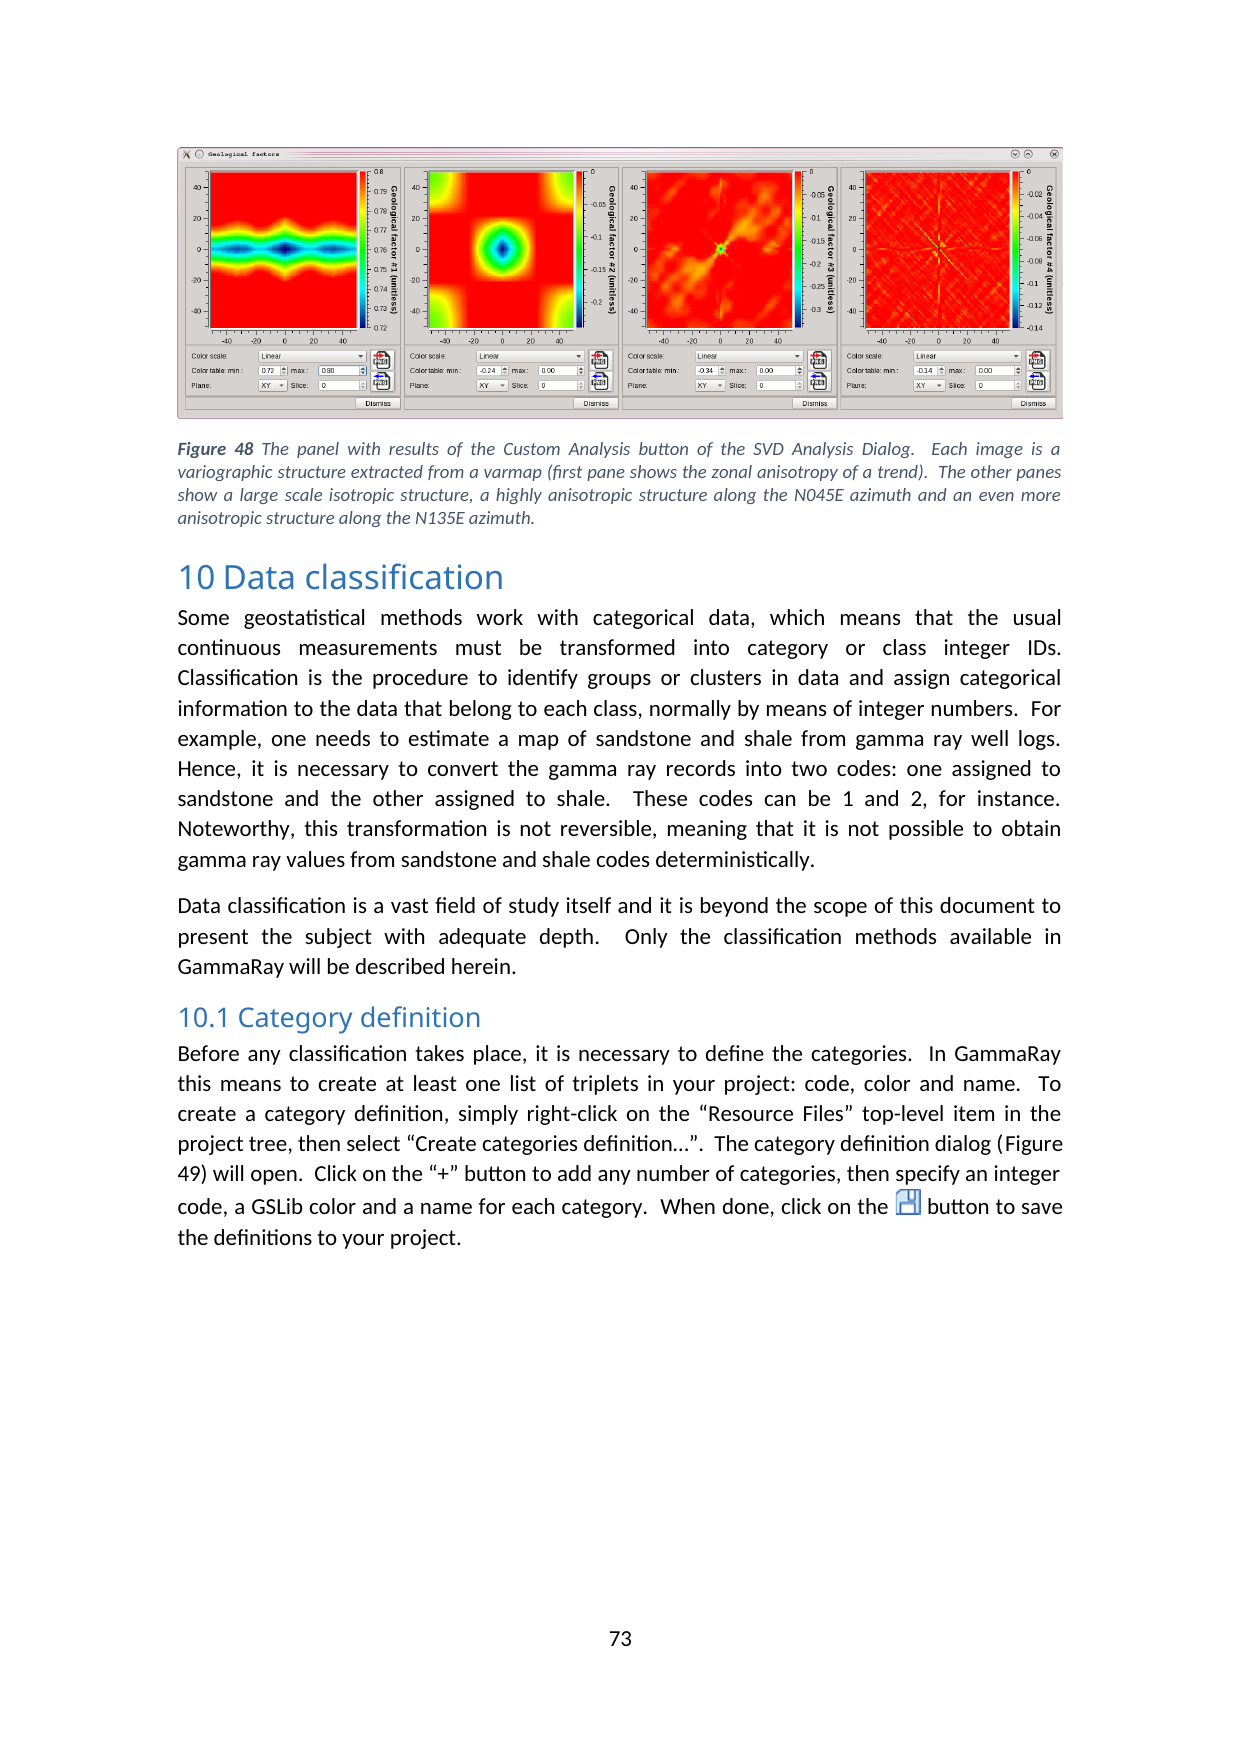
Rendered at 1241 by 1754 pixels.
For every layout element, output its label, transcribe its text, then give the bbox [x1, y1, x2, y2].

text Data classification is a vast field of study itself and it is beyond the scope of this document to present the subject with adequate depth. Only the classification methods available in GammaRay will be described herein. [177, 892, 1063, 980]
subtitle Category definition [177, 999, 1063, 1036]
text Before any classification takes place, it is necessary to define the categories. In GammaRay this means to create at least one list of triplets in your project: code, color and name. To create a category definition, simply right-click on the “Resource Files” top-level item in the project tree, then select “Create categories definition…”. The category definition dialog (Figure 45) will open. Click on the “+” button to add any number of categories, then specify an integer code, a GSLib color and a name for each category. When done, click on the button to save the definitions to your project. [177, 1039, 1063, 1251]
picture [177, 147, 1063, 419]
picture [895, 1189, 921, 1215]
text Some geostatistical methods work with categorical data, which means that the usual continuous measurements must be transformed into category or class integer IDs. Classification is the procedure to identify groups or clusters in data and assign categorical information to the data that belong to each class, normally by means of integer numbers. For example, one needs to estimate a map of sandstone and shale from gamma ray well logs. Hence, it is necessary to convert the gamma ray records into two codes: one assigned to sandstone and the other assigned to shale. These codes can be 1 and 2, for instance. Noteworthy, this transformation is not reversible, meaning that it is not possible to obtain gamma ray values from sandstone and shale codes deterministically. [177, 603, 1063, 873]
text Figure 48 The panel with results of the Custom Analysis button of the SVD Analysis Dialog. Each image is a variographic structure extracted from a varmap (first pane shows the zonal anisotropy of a trend). The other panes show a large scale isotropic structure, a highly anisotropic structure along the N045E azimuth and an even more anisotropic structure along the N135E azimuth. [177, 437, 1063, 529]
subtitle Data classification [177, 554, 1063, 599]
